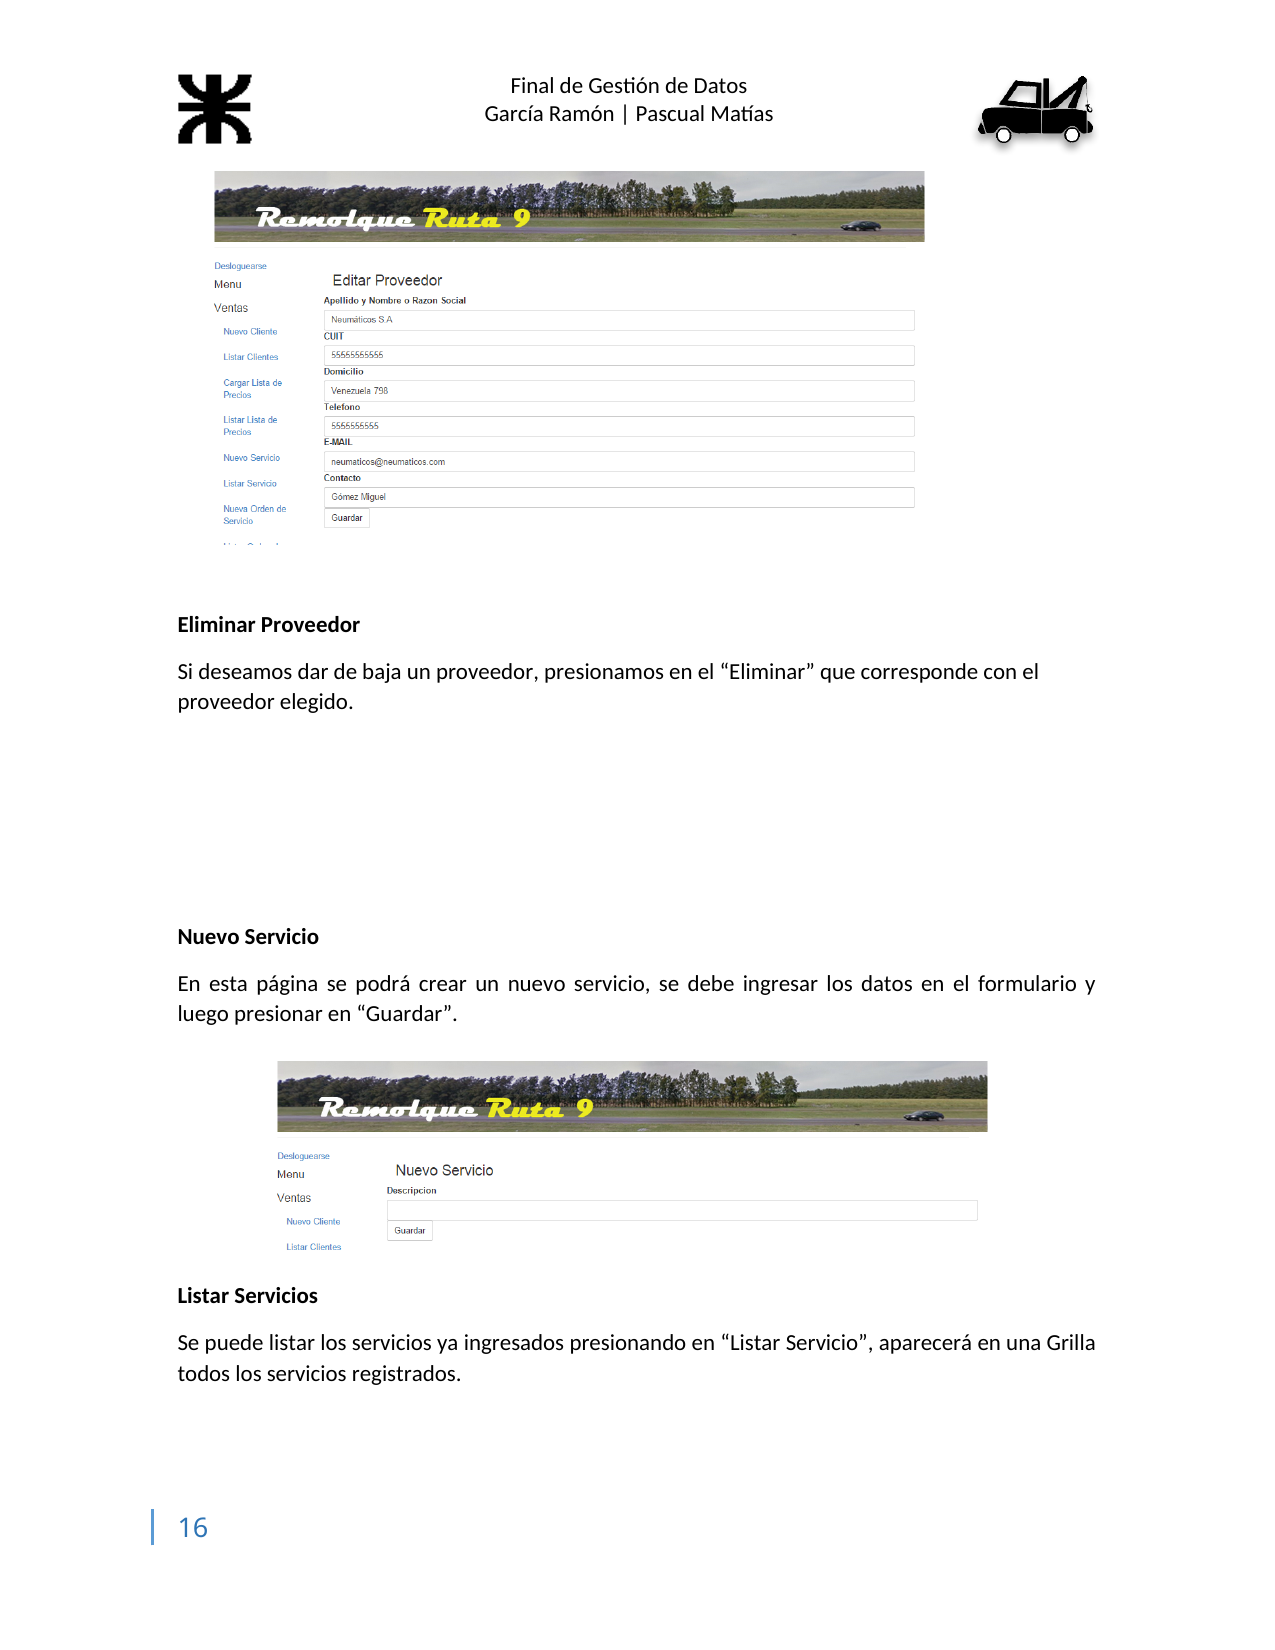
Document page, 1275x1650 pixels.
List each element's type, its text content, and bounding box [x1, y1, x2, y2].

text Se puede listar los servicios ya ingresados presionando en “Listar Servicio”, aparecerá en una Grilla todos los servicios registrados. [177, 1328, 1098, 1387]
picture [262, 1045, 1013, 1263]
text En esta página se podrá crear un nuevo servicio, se debe ingresar los datos en el formulario y luego presionar en “Guardar”. [177, 969, 1098, 1027]
text Nuevo Servicio [177, 922, 1098, 950]
picture [194, 158, 944, 545]
text Si deseamos dar de baja un proveedor, presionamos en el “Eliminar” que corresponde con el proveedor elegido. [177, 657, 1098, 715]
text Listar Servicios [177, 1282, 1098, 1310]
text Eliminar Proveedor [177, 610, 1098, 638]
